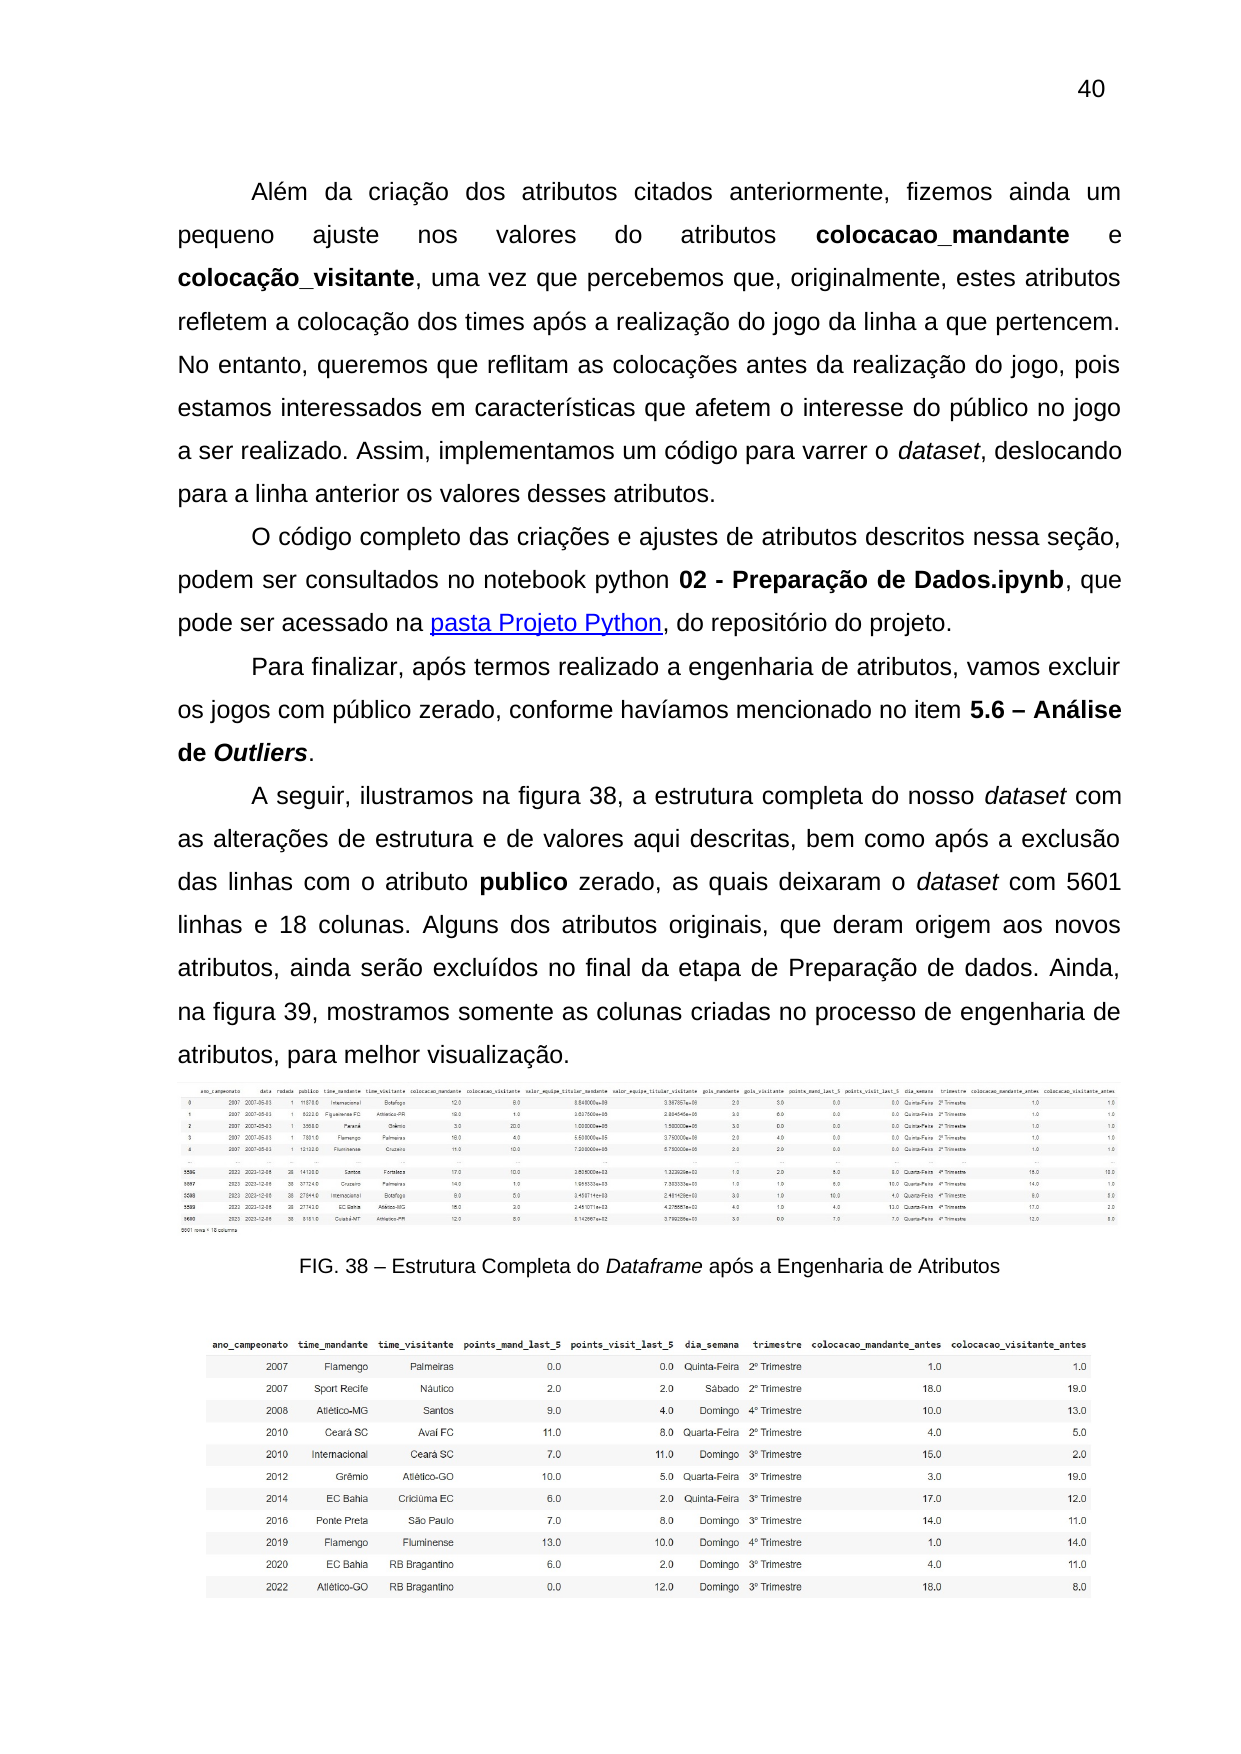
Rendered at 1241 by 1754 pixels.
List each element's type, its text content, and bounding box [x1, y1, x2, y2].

text A seguir, ilustramos na figura 38, a estrutura completa do nosso dataset com as alterações de estrutura e de valores aqui descritas, bem como após a exclusão das linhas com o atributo publico zerado, as quais deixaram o dataset com 5601 linhas e 18 colunas. Alguns dos atributos originais, que deram origem aos novos atributos, ainda serão excluídos no final da etapa de Preparação de dados. Ainda, na figura 39, mostramos somente as colunas criadas no processo de engenharia de atributos, para melhor visualização. [177, 781, 1122, 1068]
text Para finalizar, após termos realizado a engenharia de atributos, vamos excluir os jogos com público zerado, conforme havíamos mencionado no item 5.6 – Análise de Outliers. [177, 652, 1122, 767]
picture [206, 1329, 1093, 1599]
text Além da criação dos atributos citados anteriormente, fizemos ainda um pequeno ajuste nos valores do atributos colocacao_mandante e colocação_visitante, uma vez que percebemos que, originalmente, estes atributos refletem a colocação dos times após a realização do jogo da linha a que pertencem. No entanto, queremos que reflitam as colocações antes da realização do jogo, pois estamos interessados em características que afetem o interesse do público no jogo a ser realizado. Assim, implementamos um código para varrer o dataset, deslocando para a linha anterior os valores desses atributos. [177, 177, 1122, 508]
picture [177, 1082, 1121, 1236]
text FIG. 38 – Estrutura Completa do Dataframe após a Engenharia de Atributos [177, 1250, 1122, 1279]
text O código completo das criações e ajustes de atributos descritos nessa seção, podem ser consultados no notebook python 02 - Preparação de Dados.ipynb, que pode ser acessado na pasta Projeto Python, do repositório do projeto. [177, 522, 1122, 637]
